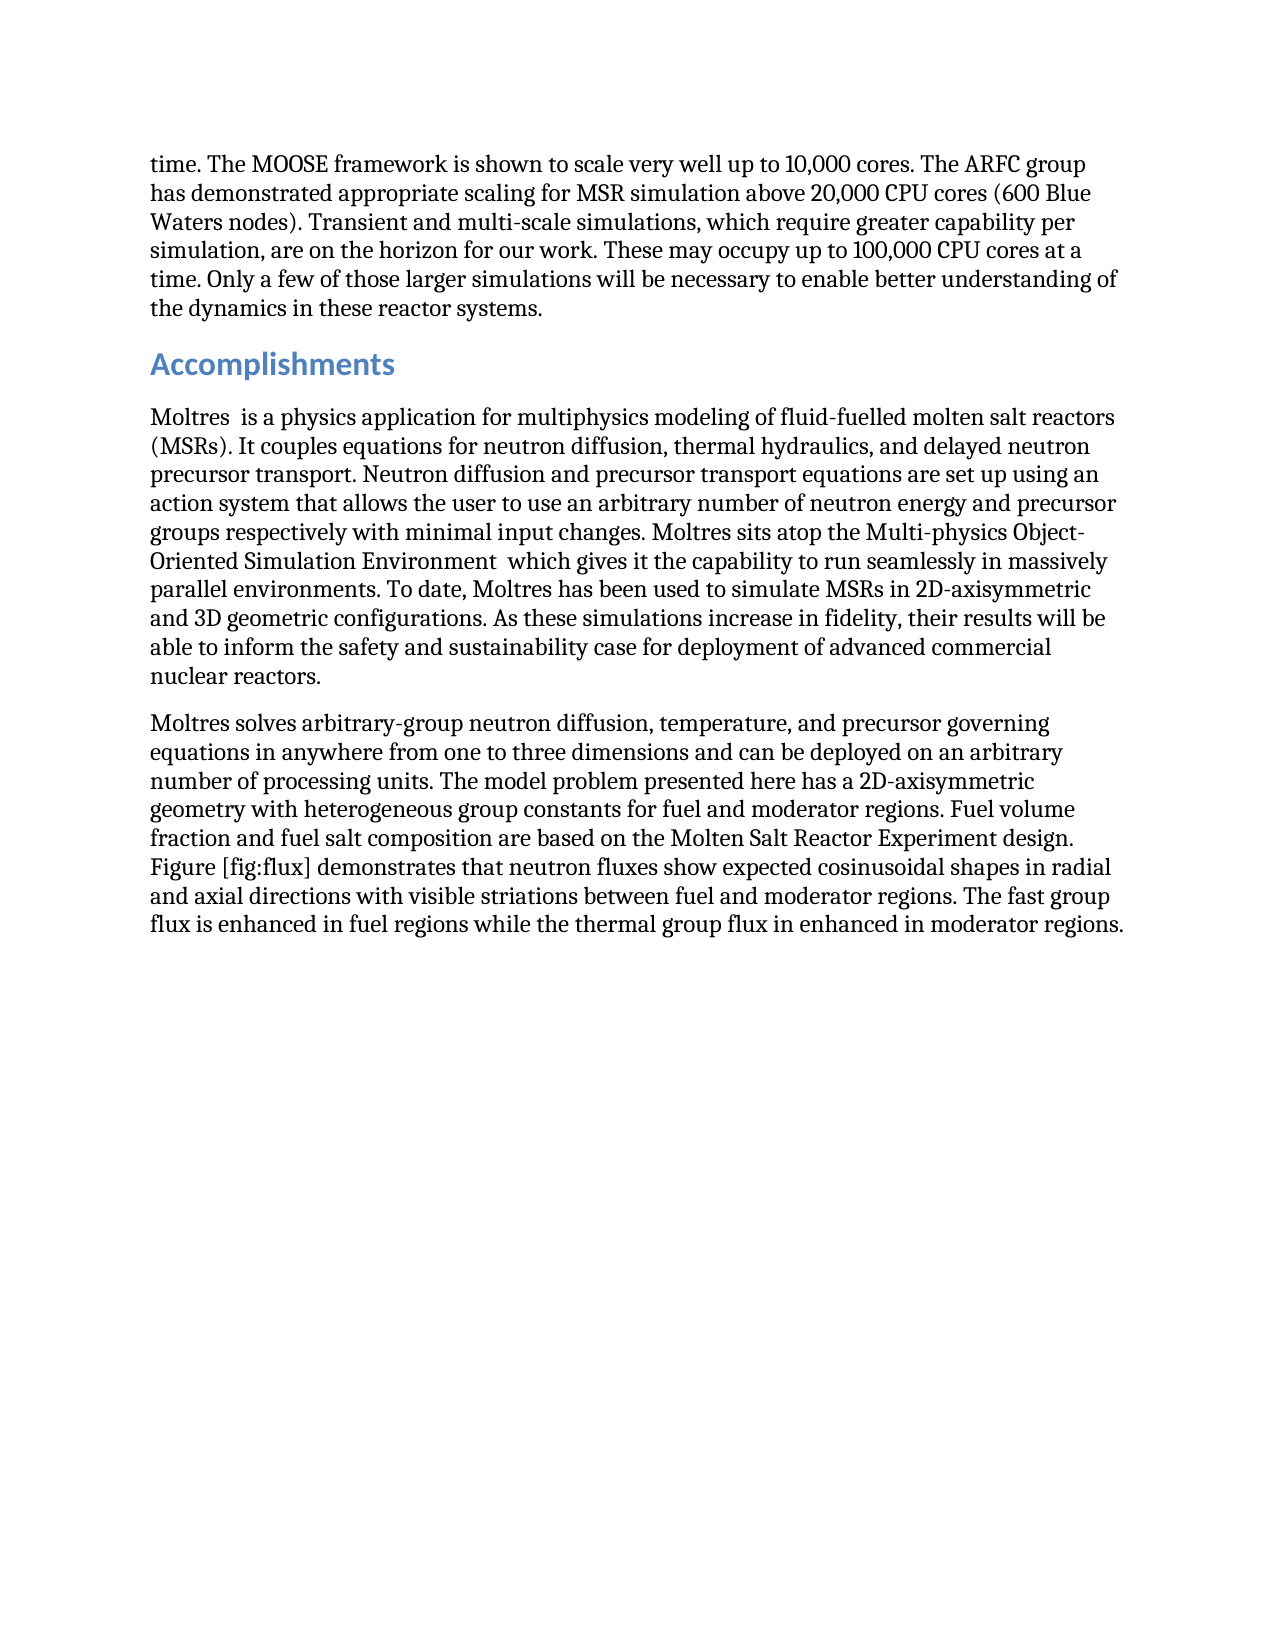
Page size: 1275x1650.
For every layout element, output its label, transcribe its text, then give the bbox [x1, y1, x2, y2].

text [150, 150, 1125, 322]
subtitle Accomplishments [150, 343, 1125, 384]
text Moltres is a physics application for multiphysics modeling of fluid-fuelled molten salt reactors (MSRs). It couples equations for neutron diffusion, thermal hydraulics, and delayed neutron precursor transport. Neutron diffusion and precursor transport equations are set up using an action system that allows the user to use an arbitrary number of neutron energy and precursor groups respectively with minimal input changes. Moltres sits atop the Multi-physics Object-Oriented Simulation Environment which gives it the capability to run seamlessly in massively parallel environments. To date, Moltres has been used to simulate MSRs in 2D-axisymmetric and 3D geometric configurations. As these simulations increase in fidelity, their results will be able to inform the safety and sustainability case for deployment of advanced commercial nuclear reactors. [150, 403, 1125, 690]
text Moltres solves arbitrary-group neutron diffusion, temperature, and precursor governing equations in anywhere from one to three dimensions and can be deployed on an arbitrary number of processing units. The model problem presented here has a 2D-axisymmetric geometry with heterogeneous group constants for fuel and moderator regions. Fuel volume fraction and fuel salt composition are based on the Molten Salt Reactor Experiment design. Figure [fig:flux] demonstrates that neutron fluxes show expected cosinusoidal shapes in radial and axial directions with visible striations between fuel and moderator regions. The fast group flux is enhanced in fuel regions while the thermal group flux in enhanced in moderator regions. [150, 709, 1125, 939]
